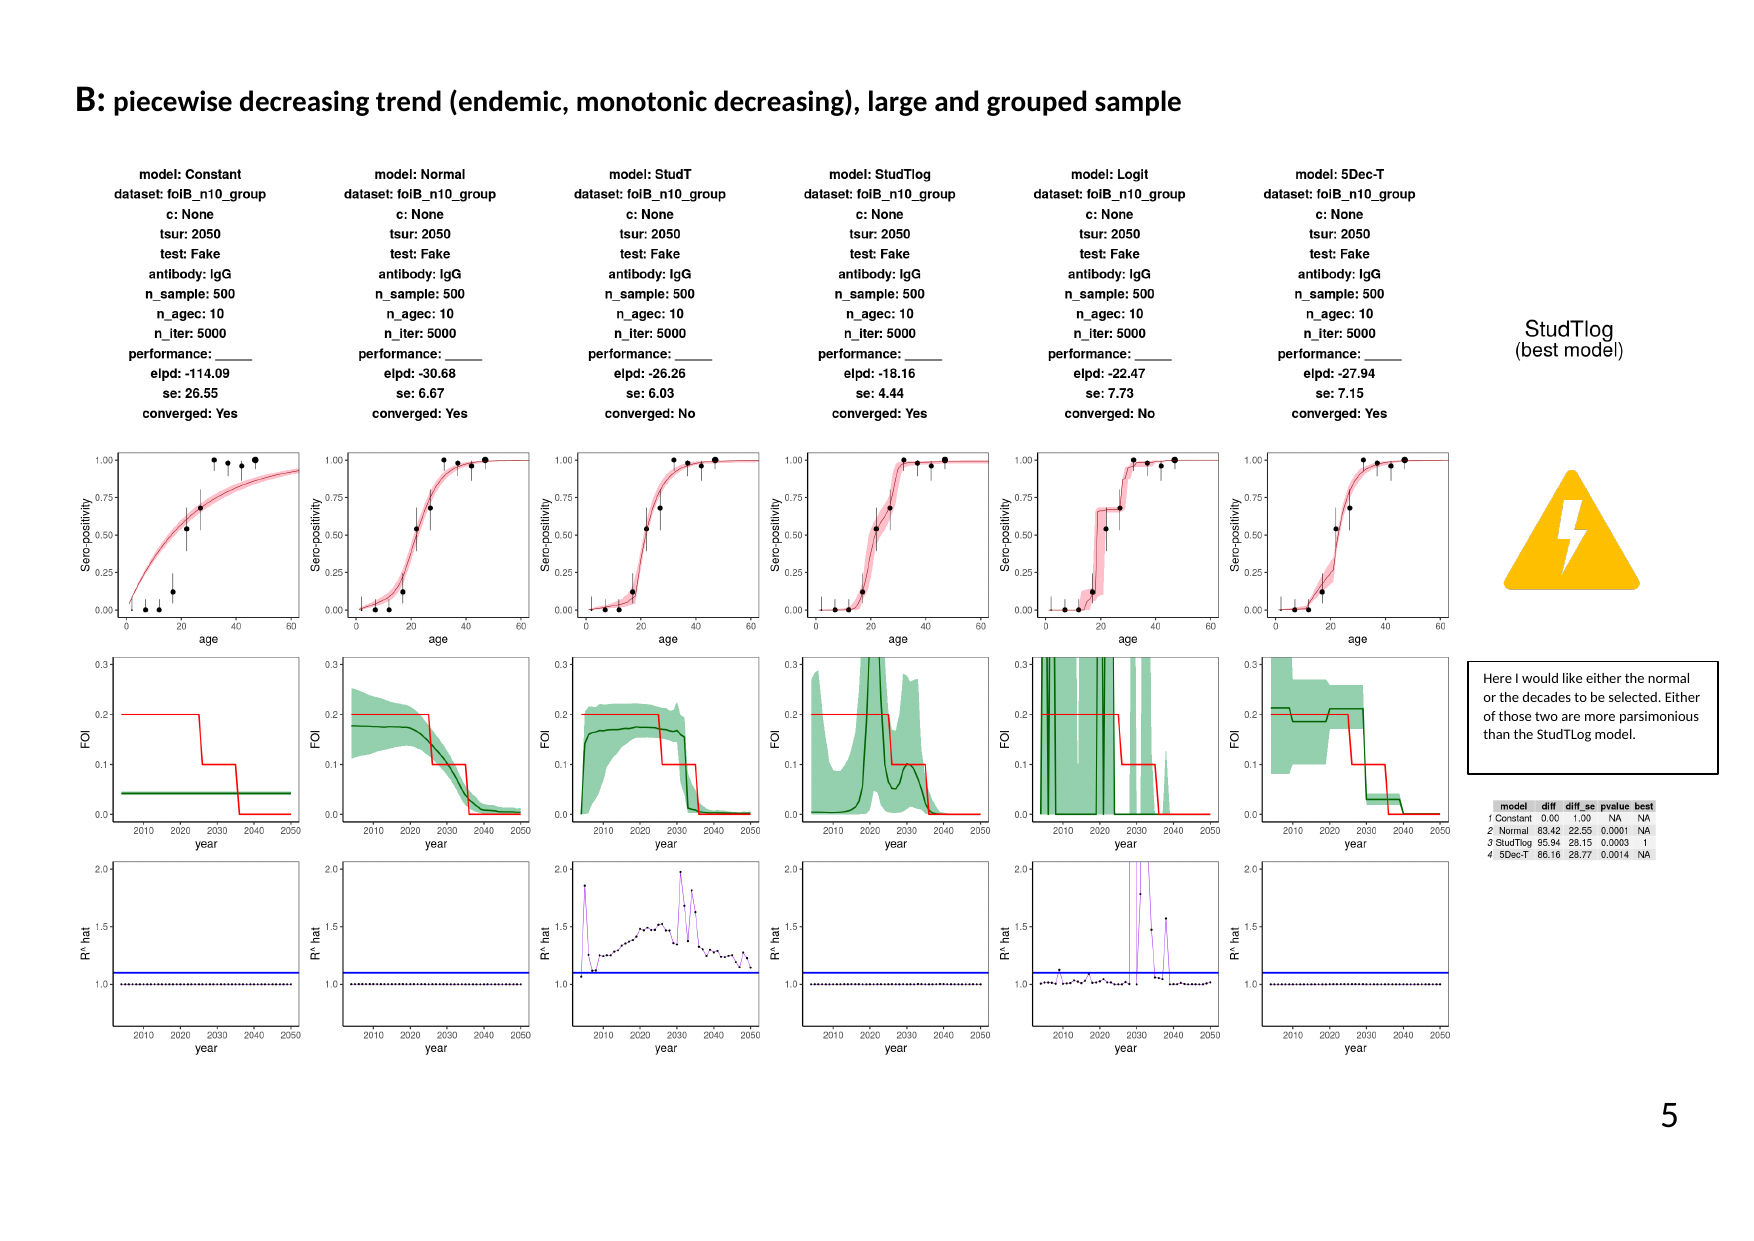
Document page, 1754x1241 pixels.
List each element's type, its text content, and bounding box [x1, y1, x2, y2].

picture [75, 140, 1684, 1060]
text B: piecewise decreasing trend (endemic, monotonic decreasing), large and grouped sample [75, 75, 1679, 121]
